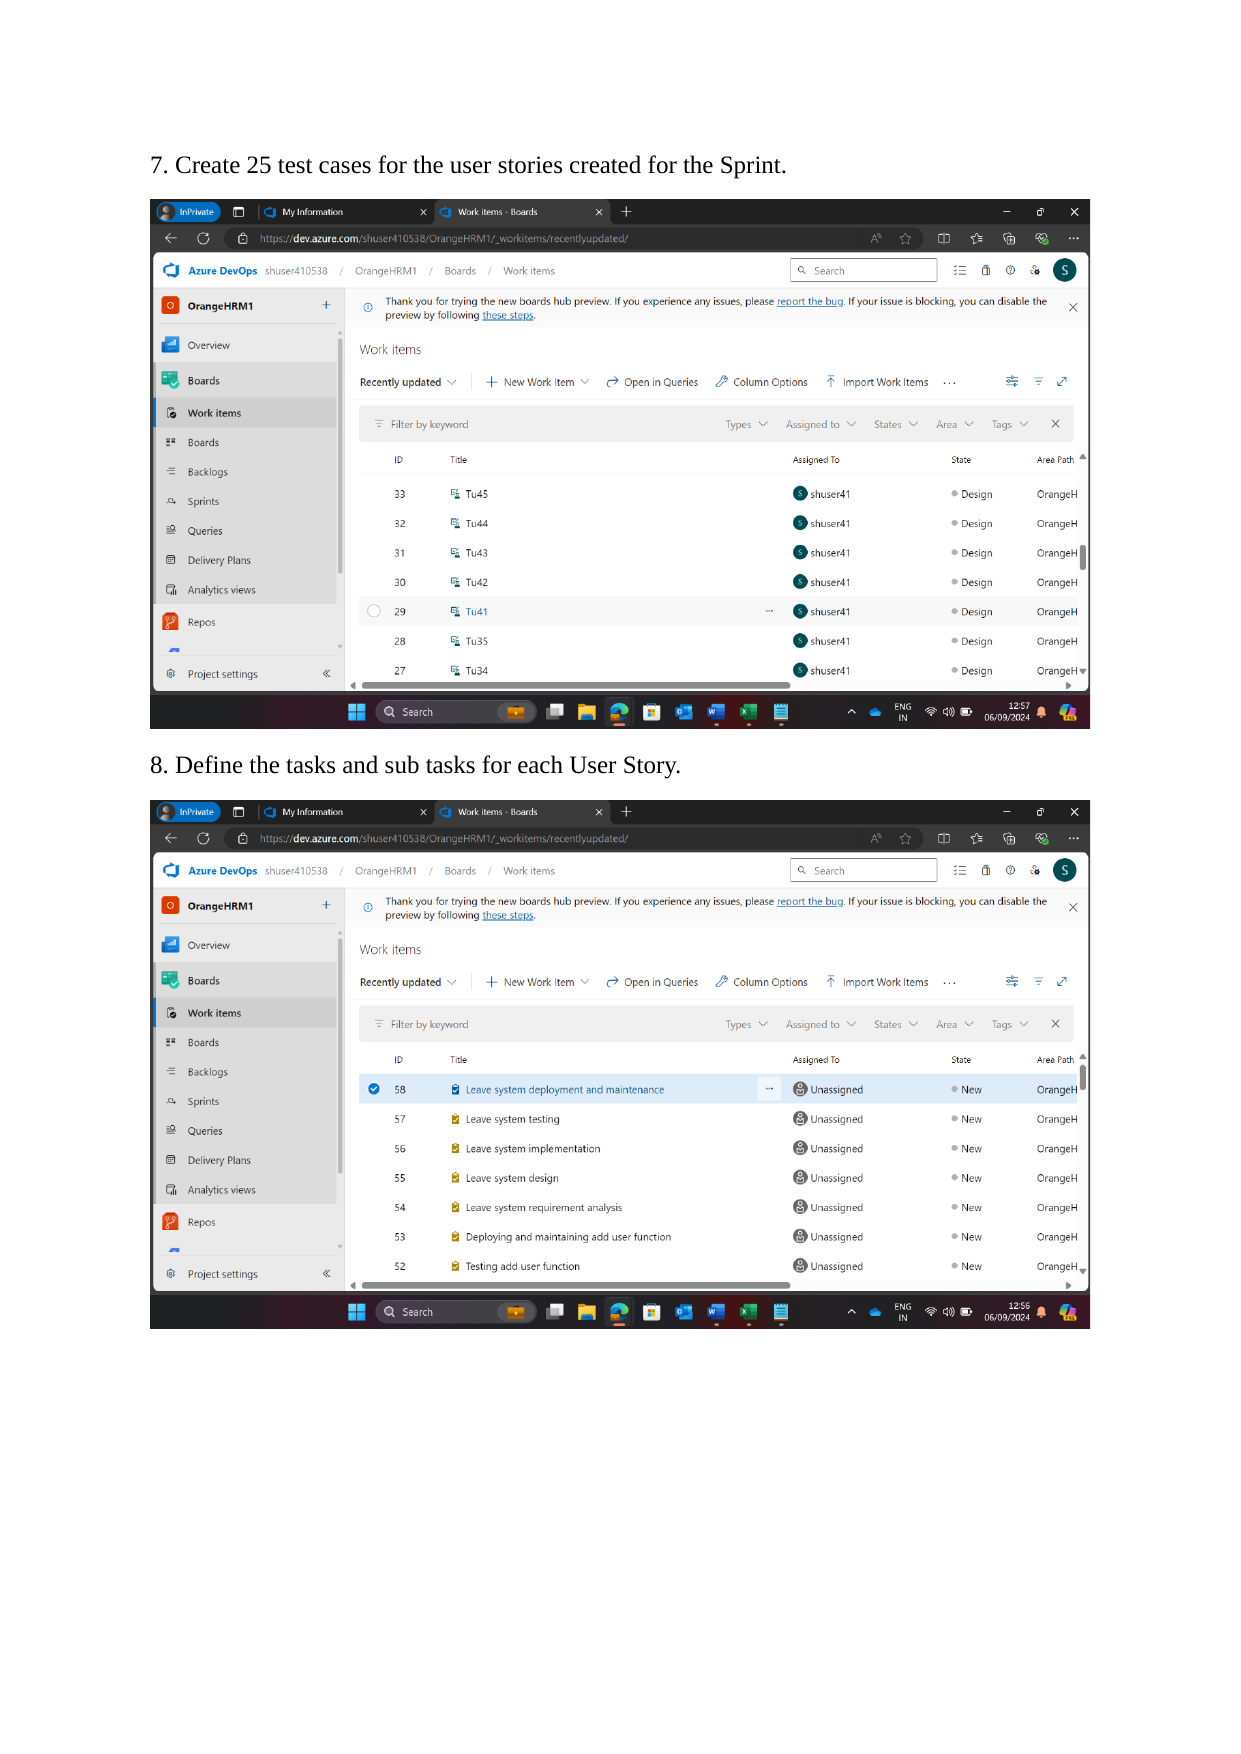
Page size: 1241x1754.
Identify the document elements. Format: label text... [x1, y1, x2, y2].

picture [150, 800, 1091, 1329]
picture [150, 199, 1091, 729]
text 8. Define the tasks and sub tasks for each User Story. [150, 750, 1090, 779]
text 7. Create 25 test cases for the user stories created for the Sprint. [150, 150, 1090, 179]
